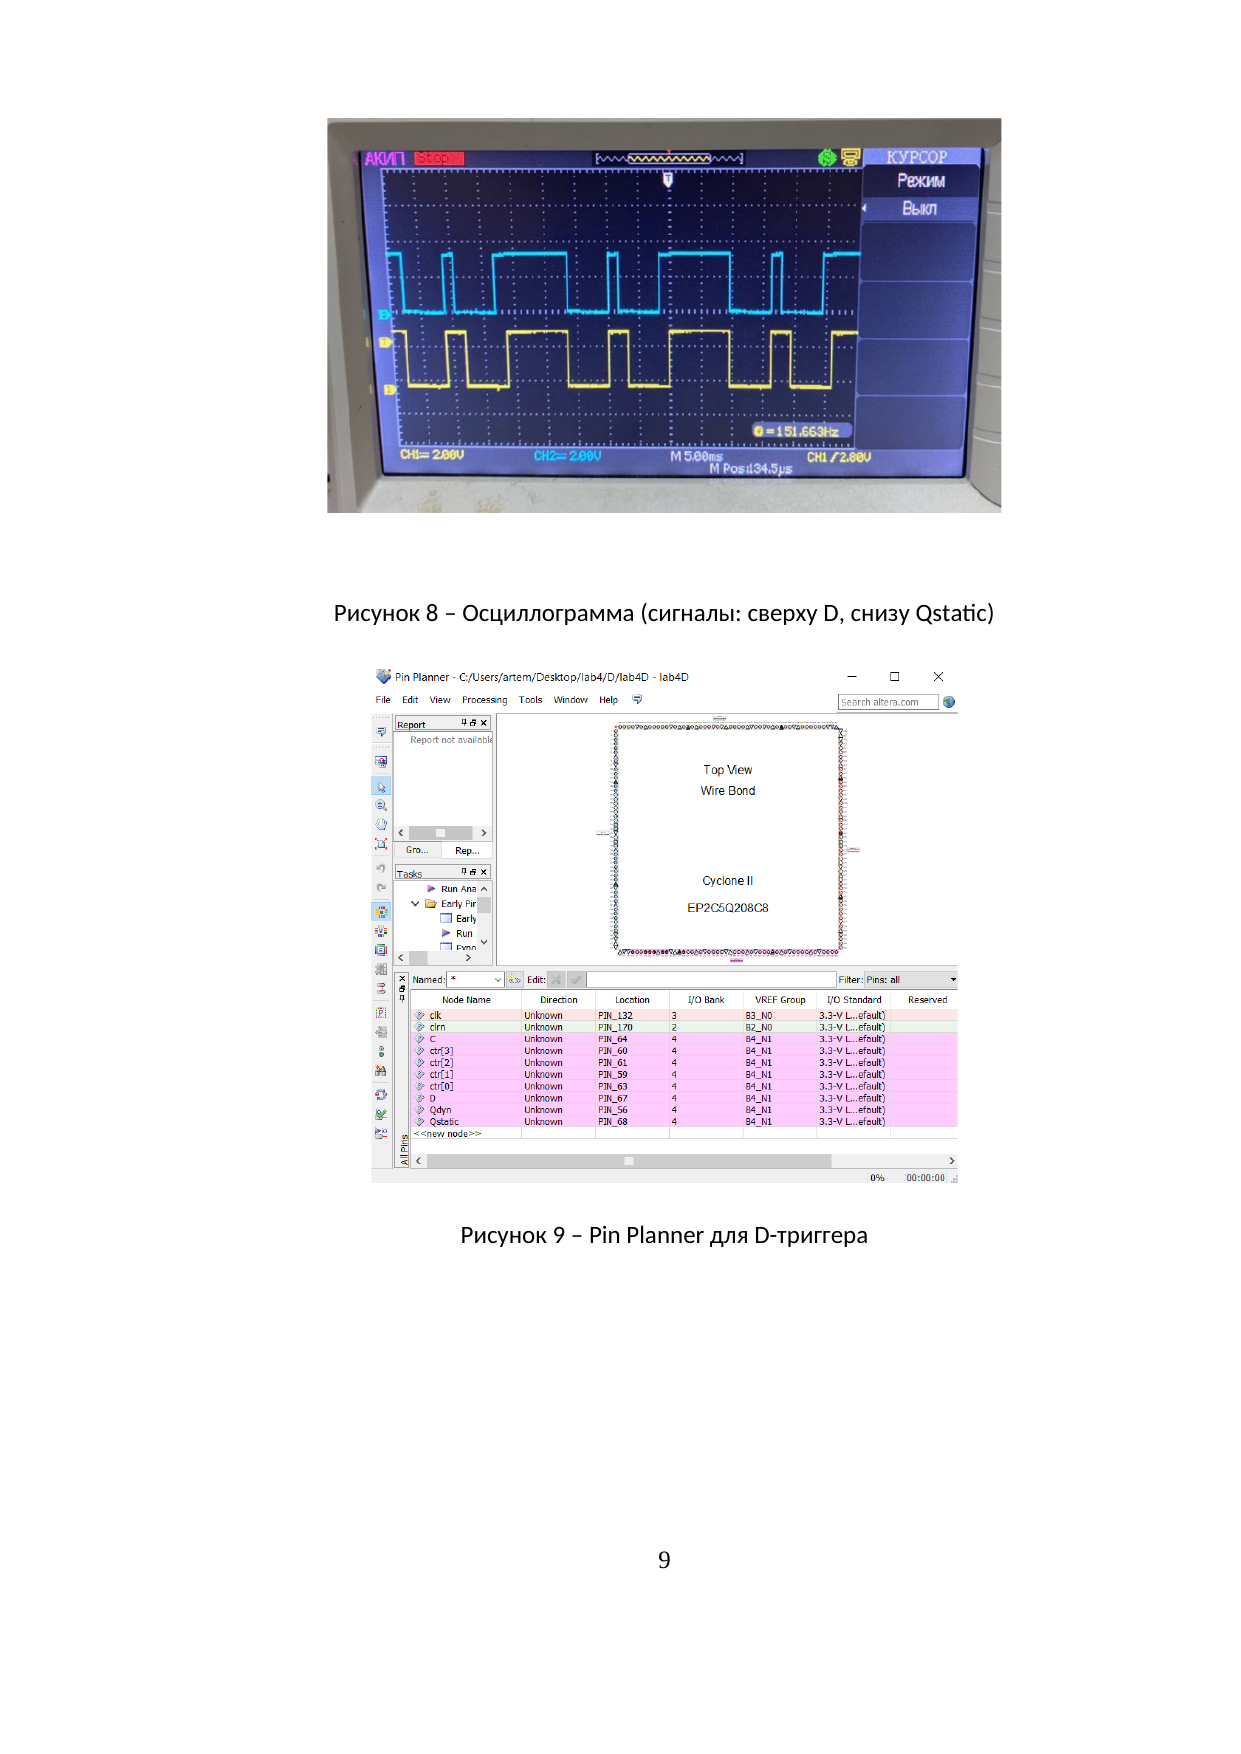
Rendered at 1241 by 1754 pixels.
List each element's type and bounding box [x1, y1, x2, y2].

picture [327, 118, 1002, 513]
picture [371, 663, 958, 1183]
